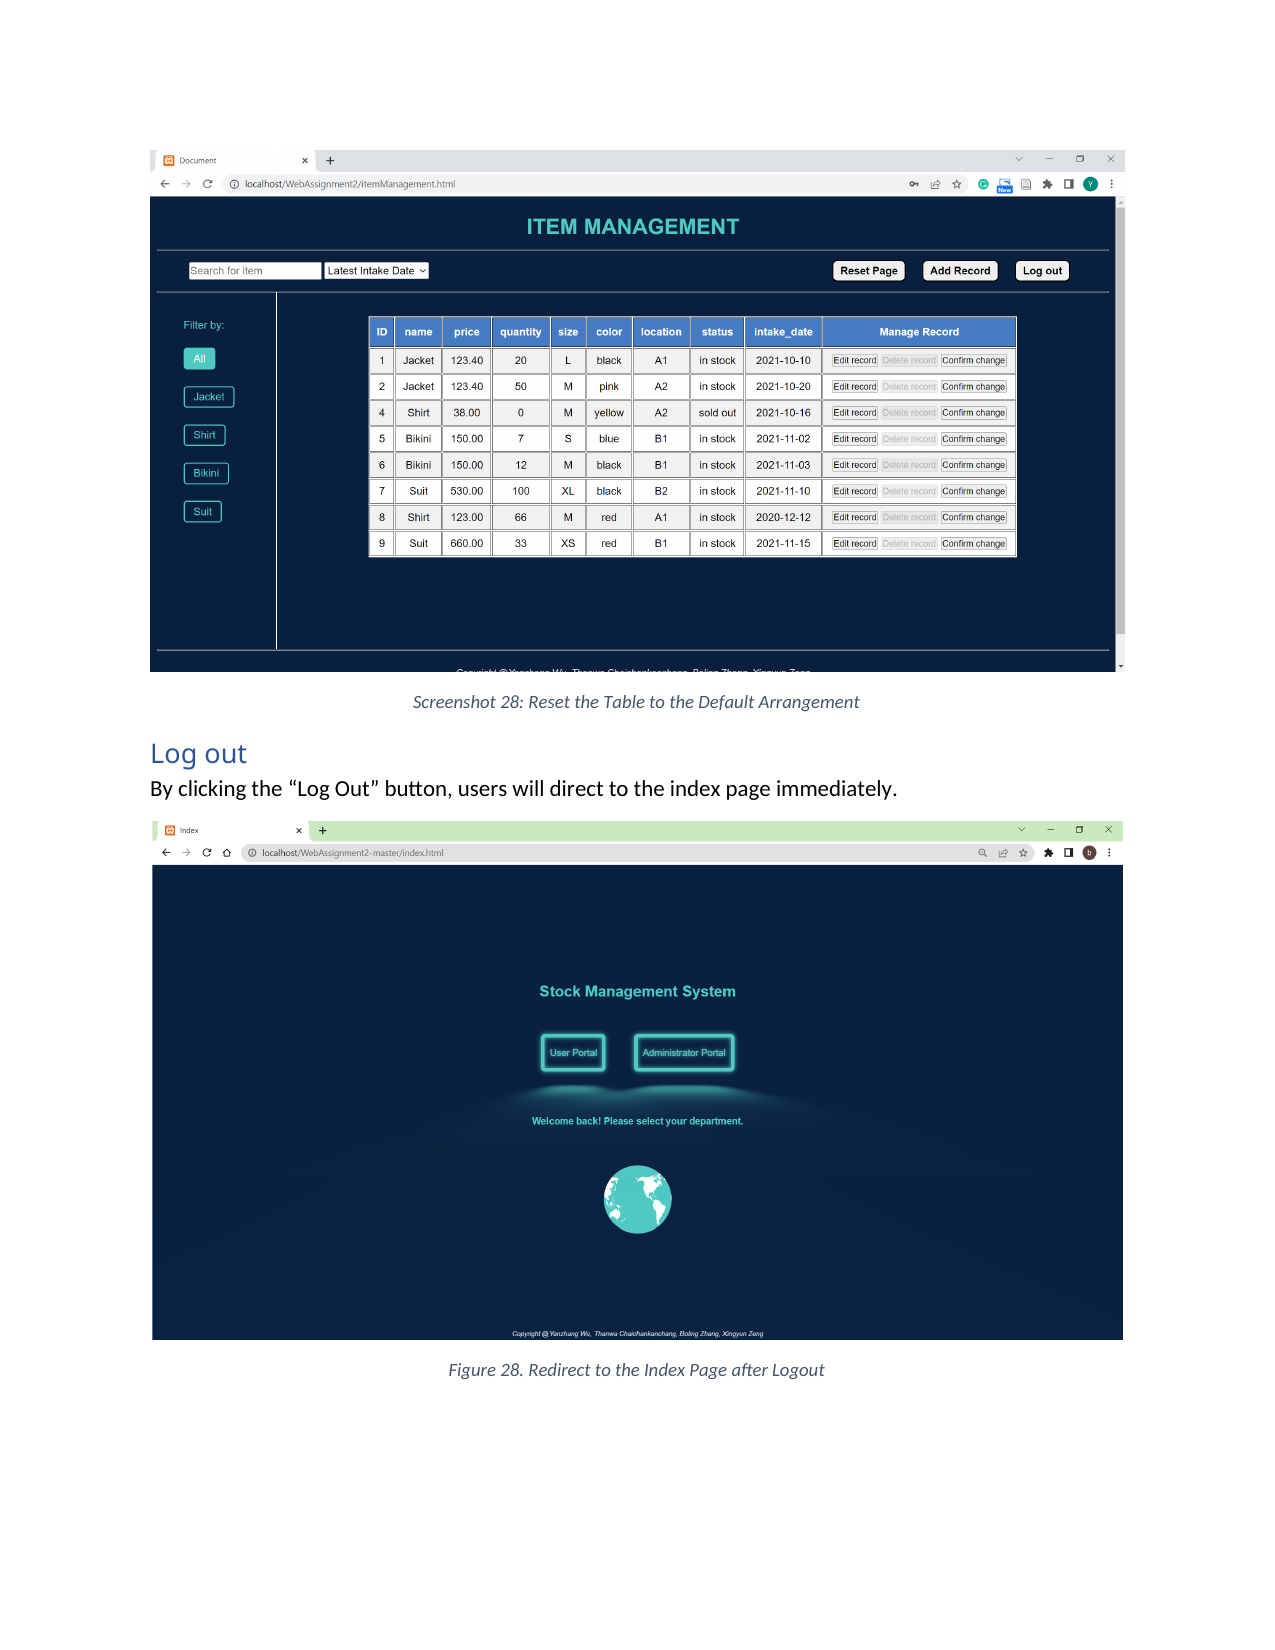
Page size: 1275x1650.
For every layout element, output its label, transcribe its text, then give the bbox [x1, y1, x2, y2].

text Screenshot 28: Reset the Table to the Default Arrangement [150, 691, 1125, 713]
picture [150, 150, 1125, 672]
subtitle Log out [150, 734, 1125, 771]
text Figure 28. Redirect to the Index Page after Logout [150, 1359, 1125, 1382]
text By clicking the “Log Out” button, users will direct to the index page immediately. [150, 774, 1125, 802]
picture [152, 821, 1123, 1340]
